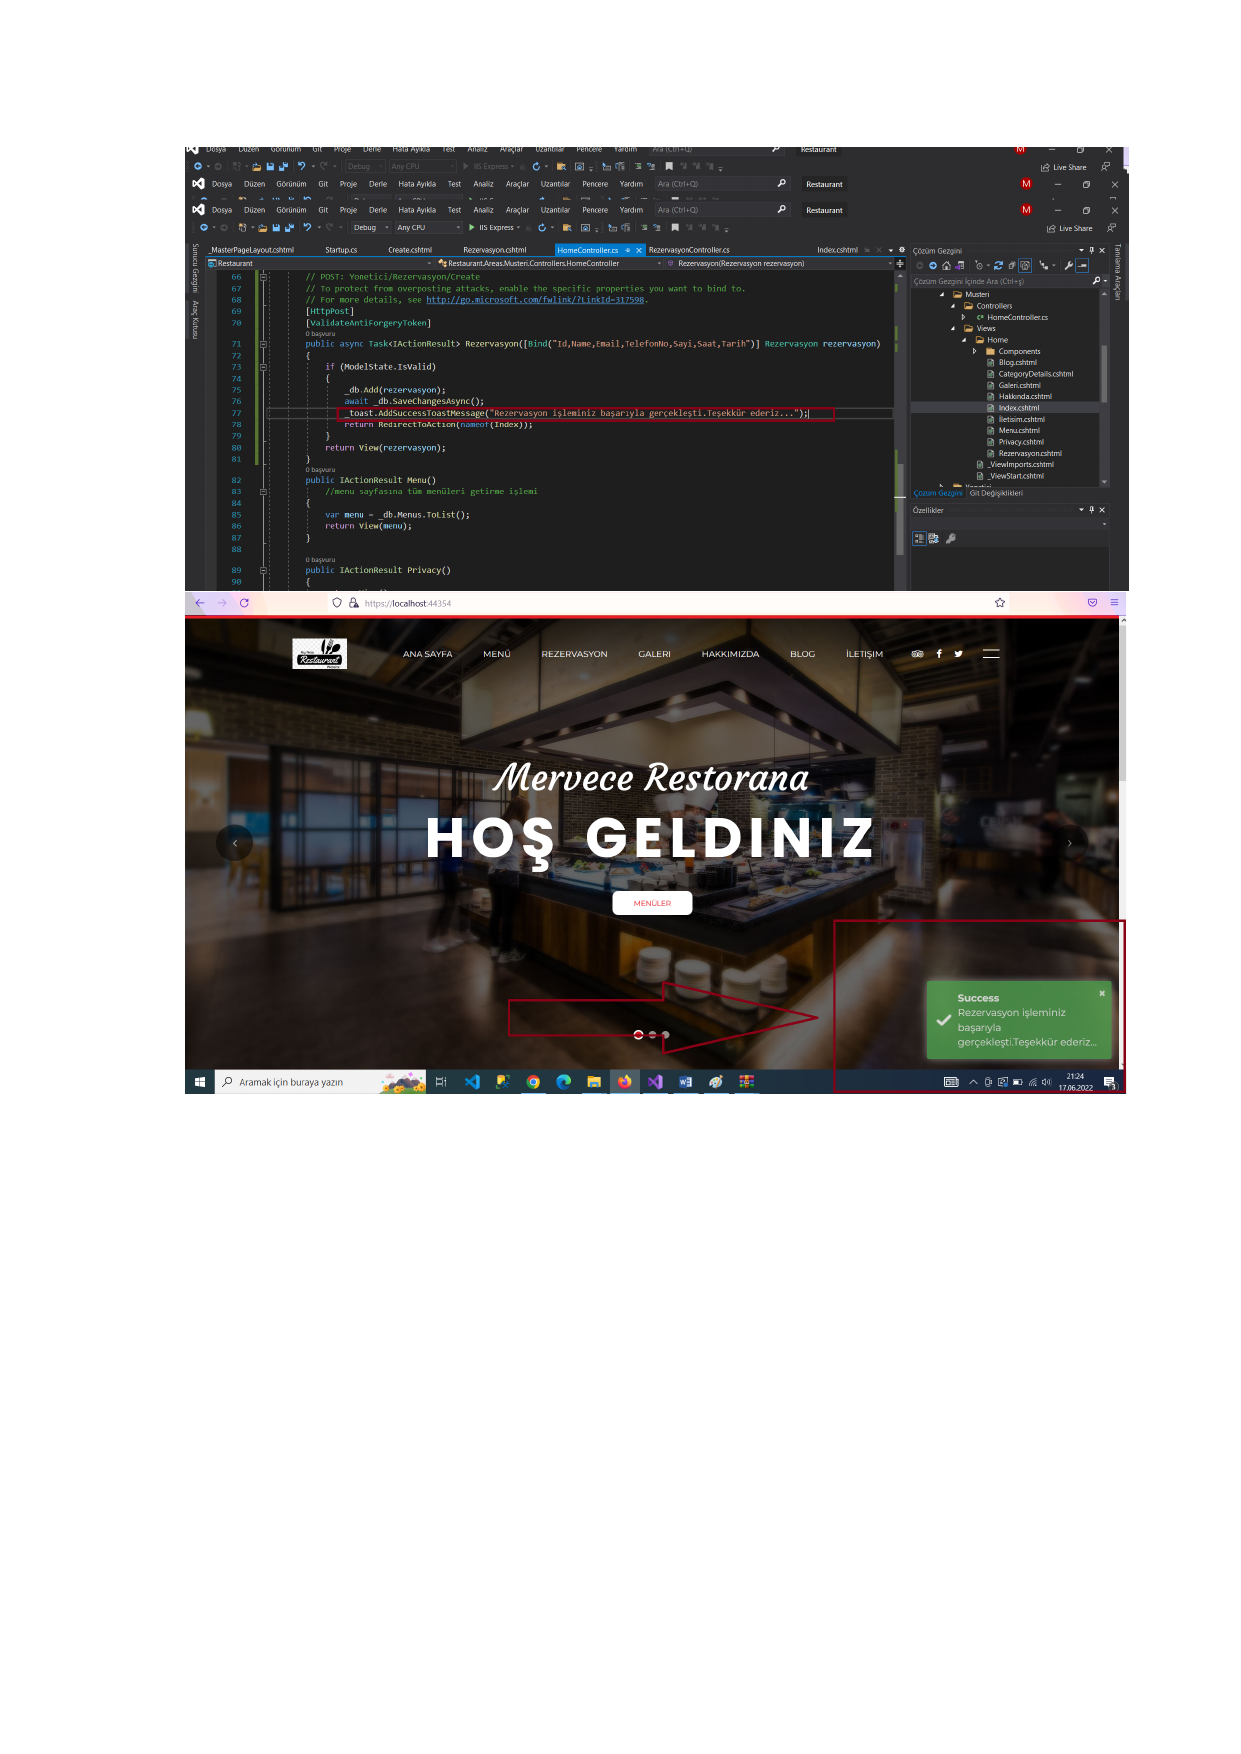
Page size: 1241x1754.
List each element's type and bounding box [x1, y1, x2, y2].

picture [185, 147, 1129, 591]
picture [185, 592, 1127, 1094]
